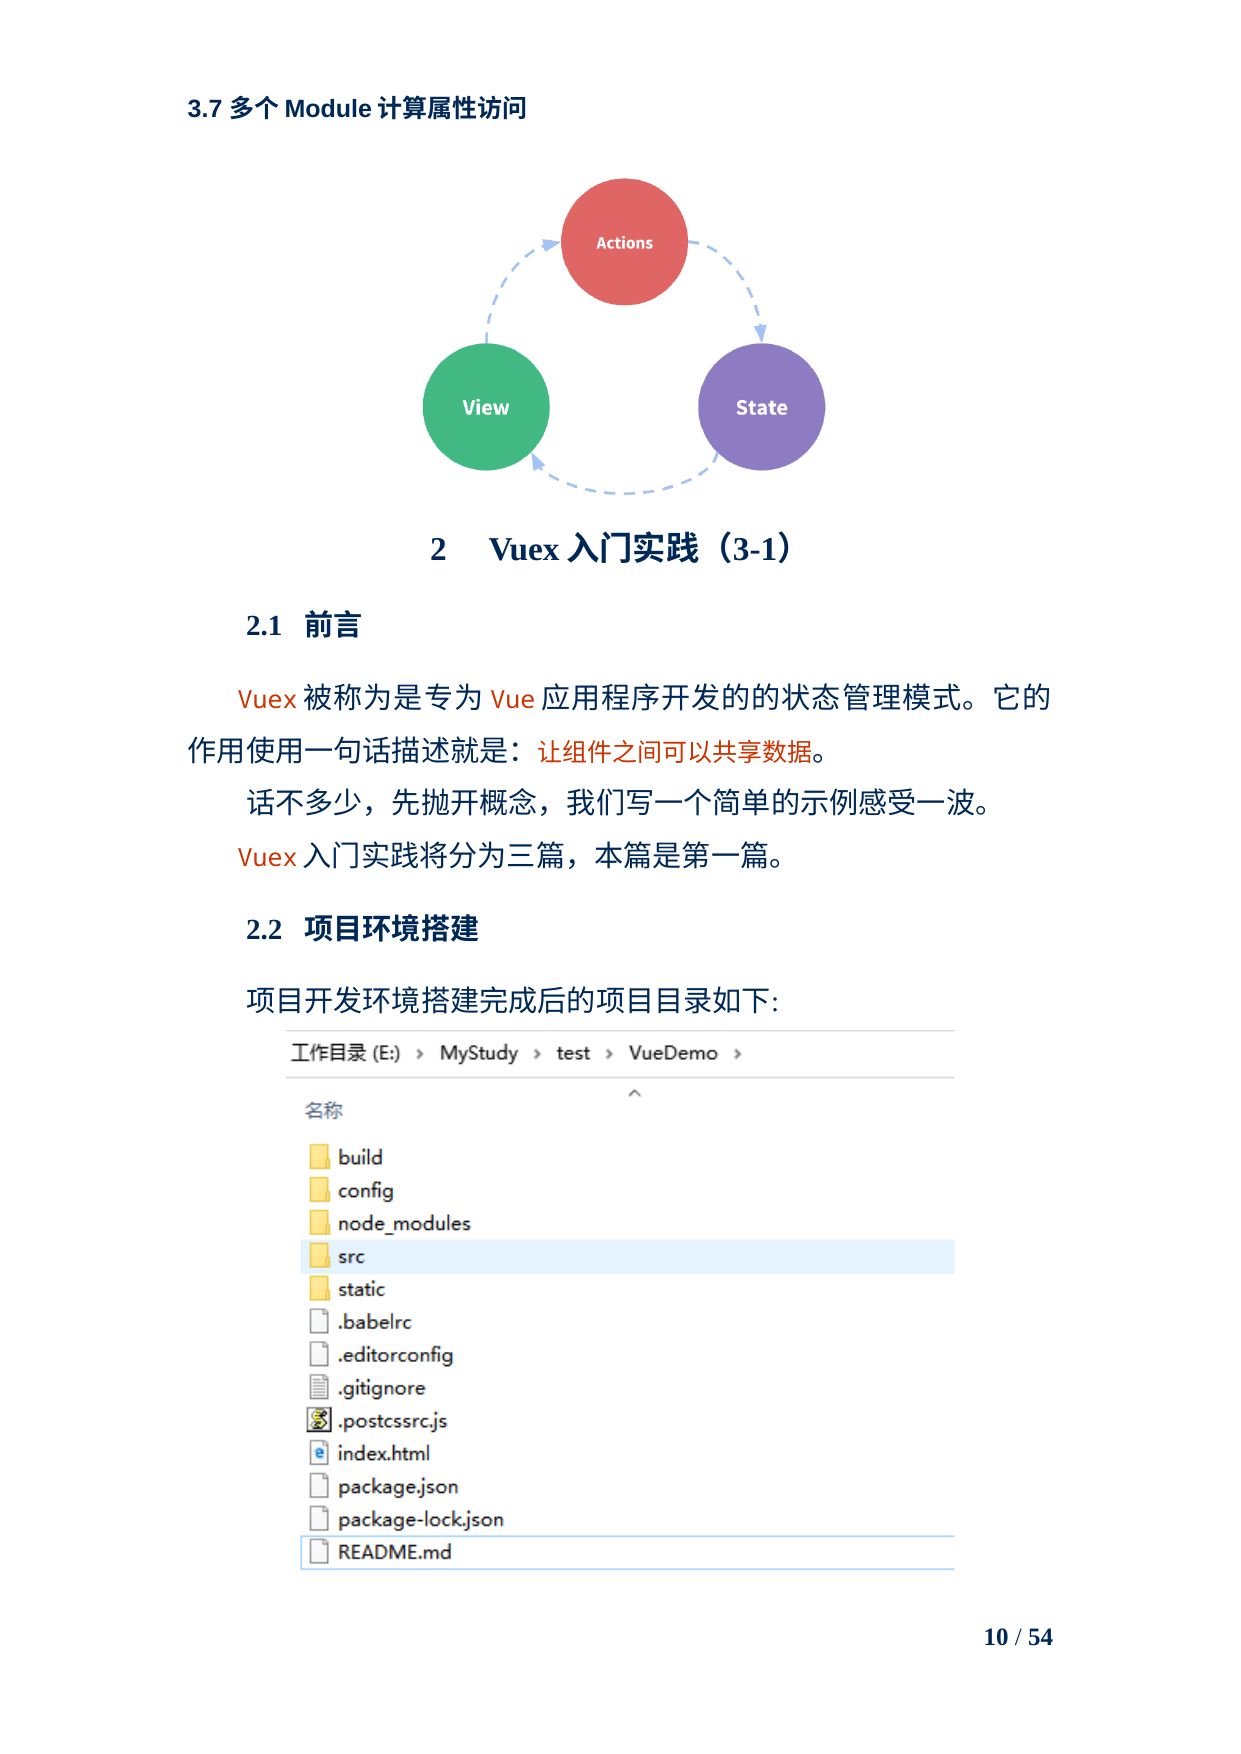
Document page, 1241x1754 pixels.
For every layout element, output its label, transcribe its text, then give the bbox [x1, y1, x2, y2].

subtitle 前言 [246, 602, 1053, 644]
text Vuex被称为是专为Vue应用程序开发的的状态管理模式。它的作用使用一句话描述就是：让组件之间可以共享数据。 [187, 674, 1053, 769]
text 项目开发环境搭建完成后的项目目录如下: [187, 978, 1053, 1020]
subtitle 项目环境搭建 [246, 905, 1053, 948]
text Vuex入门实践将分为三篇，本篇是第一篇。 [187, 833, 1053, 875]
subtitle Vuex入门实践（3-1） [187, 522, 1053, 570]
picture [285, 1030, 955, 1578]
text 话不多少，先抛开概念，我们写一个简单的示例感受一波。 [187, 780, 1053, 822]
picture [360, 162, 880, 514]
